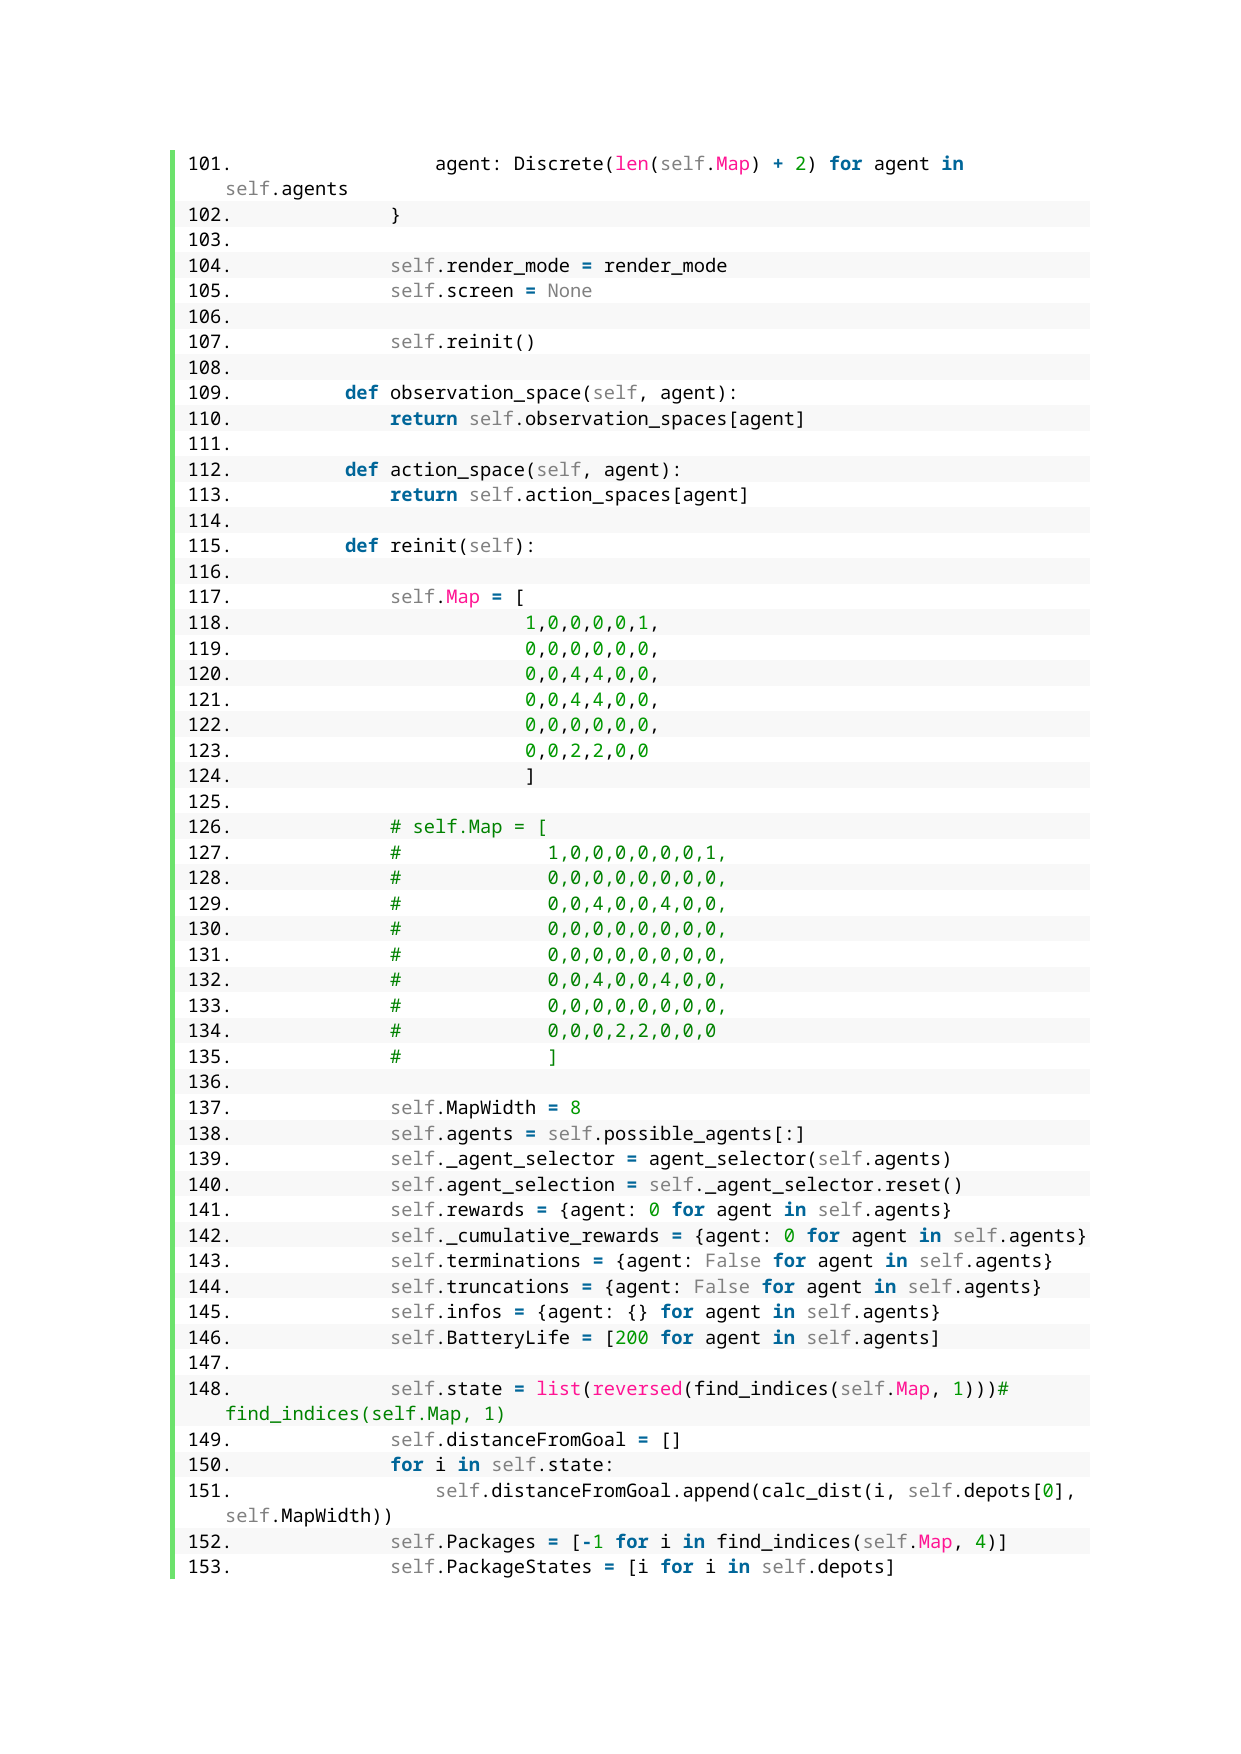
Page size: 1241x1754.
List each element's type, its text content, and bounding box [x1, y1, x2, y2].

list agent: Discrete(len(self.Map) + 2) for agent in self.agents [175, 150, 1090, 201]
list # ] [175, 1043, 1090, 1069]
list self.state = list(reversed(find_indices(self.Map, 1)))# find_indices(self.Map, 1) [175, 1375, 1090, 1426]
list self.truncations = {agent: False for agent in self.agents} [175, 1273, 1090, 1298]
list self.screen = None [175, 278, 1090, 303]
list self.terminations = {agent: False for agent in self.agents} [175, 1247, 1090, 1273]
list self.MapWidth = 8 [175, 1094, 1090, 1120]
list # 0,0,0,0,0,0,0,0, [175, 992, 1090, 1018]
list self.Packages = [-1 for i in find_indices(self.Map, 4)] [175, 1528, 1090, 1554]
list def reinit(self): [175, 533, 1090, 558]
list self.agents = self.possible_agents[:] [175, 1120, 1090, 1145]
list self._agent_selector = agent_selector(self.agents) [175, 1145, 1090, 1171]
list self.reinit() [175, 329, 1090, 354]
list self._cumulative_rewards = {agent: 0 for agent in self.agents} [175, 1222, 1090, 1247]
list # 0,0,4,0,0,4,0,0, [175, 967, 1090, 992]
list self.BatteryLife = [200 for agent in self.agents] [175, 1324, 1090, 1349]
list # 0,0,0,0,0,0,0,0, [175, 916, 1090, 941]
list 0,0,0,0,0,0, [175, 635, 1090, 660]
list def observation_space(self, agent): [175, 380, 1090, 405]
list 0,0,4,4,0,0, [175, 660, 1090, 686]
list self.infos = {agent: {} for agent in self.agents} [175, 1298, 1090, 1324]
list # 1,0,0,0,0,0,0,1, [175, 839, 1090, 864]
list ] [175, 762, 1090, 788]
list self.PackageStates = [i for i in self.depots] [175, 1554, 1090, 1579]
list # 0,0,0,2,2,0,0,0 [175, 1018, 1090, 1043]
list return self.action_spaces[agent] [175, 482, 1090, 507]
list for i in self.state: [175, 1452, 1090, 1477]
list return self.observation_spaces[agent] [175, 405, 1090, 431]
list self.agent_selection = self._agent_selector.reset() [175, 1171, 1090, 1196]
list def action_space(self, agent): [175, 456, 1090, 482]
list # 0,0,4,0,0,4,0,0, [175, 890, 1090, 916]
list self.distanceFromGoal.append(calc_dist(i, self.depots[0], self.MapWidth)) [175, 1477, 1090, 1528]
list 0,0,0,0,0,0, [175, 711, 1090, 737]
list self.Map = [ [175, 584, 1090, 609]
list self.distanceFromGoal = [] [175, 1426, 1090, 1452]
list 1,0,0,0,0,1, [175, 609, 1090, 635]
list } [175, 201, 1090, 227]
list self.rewards = {agent: 0 for agent in self.agents} [175, 1196, 1090, 1222]
list # 0,0,0,0,0,0,0,0, [175, 941, 1090, 967]
list # 0,0,0,0,0,0,0,0, [175, 864, 1090, 890]
list self.render_mode = render_mode [175, 252, 1090, 278]
list 0,0,2,2,0,0 [175, 737, 1090, 762]
list 0,0,4,4,0,0, [175, 686, 1090, 711]
list # self.Map = [ [175, 813, 1090, 839]
